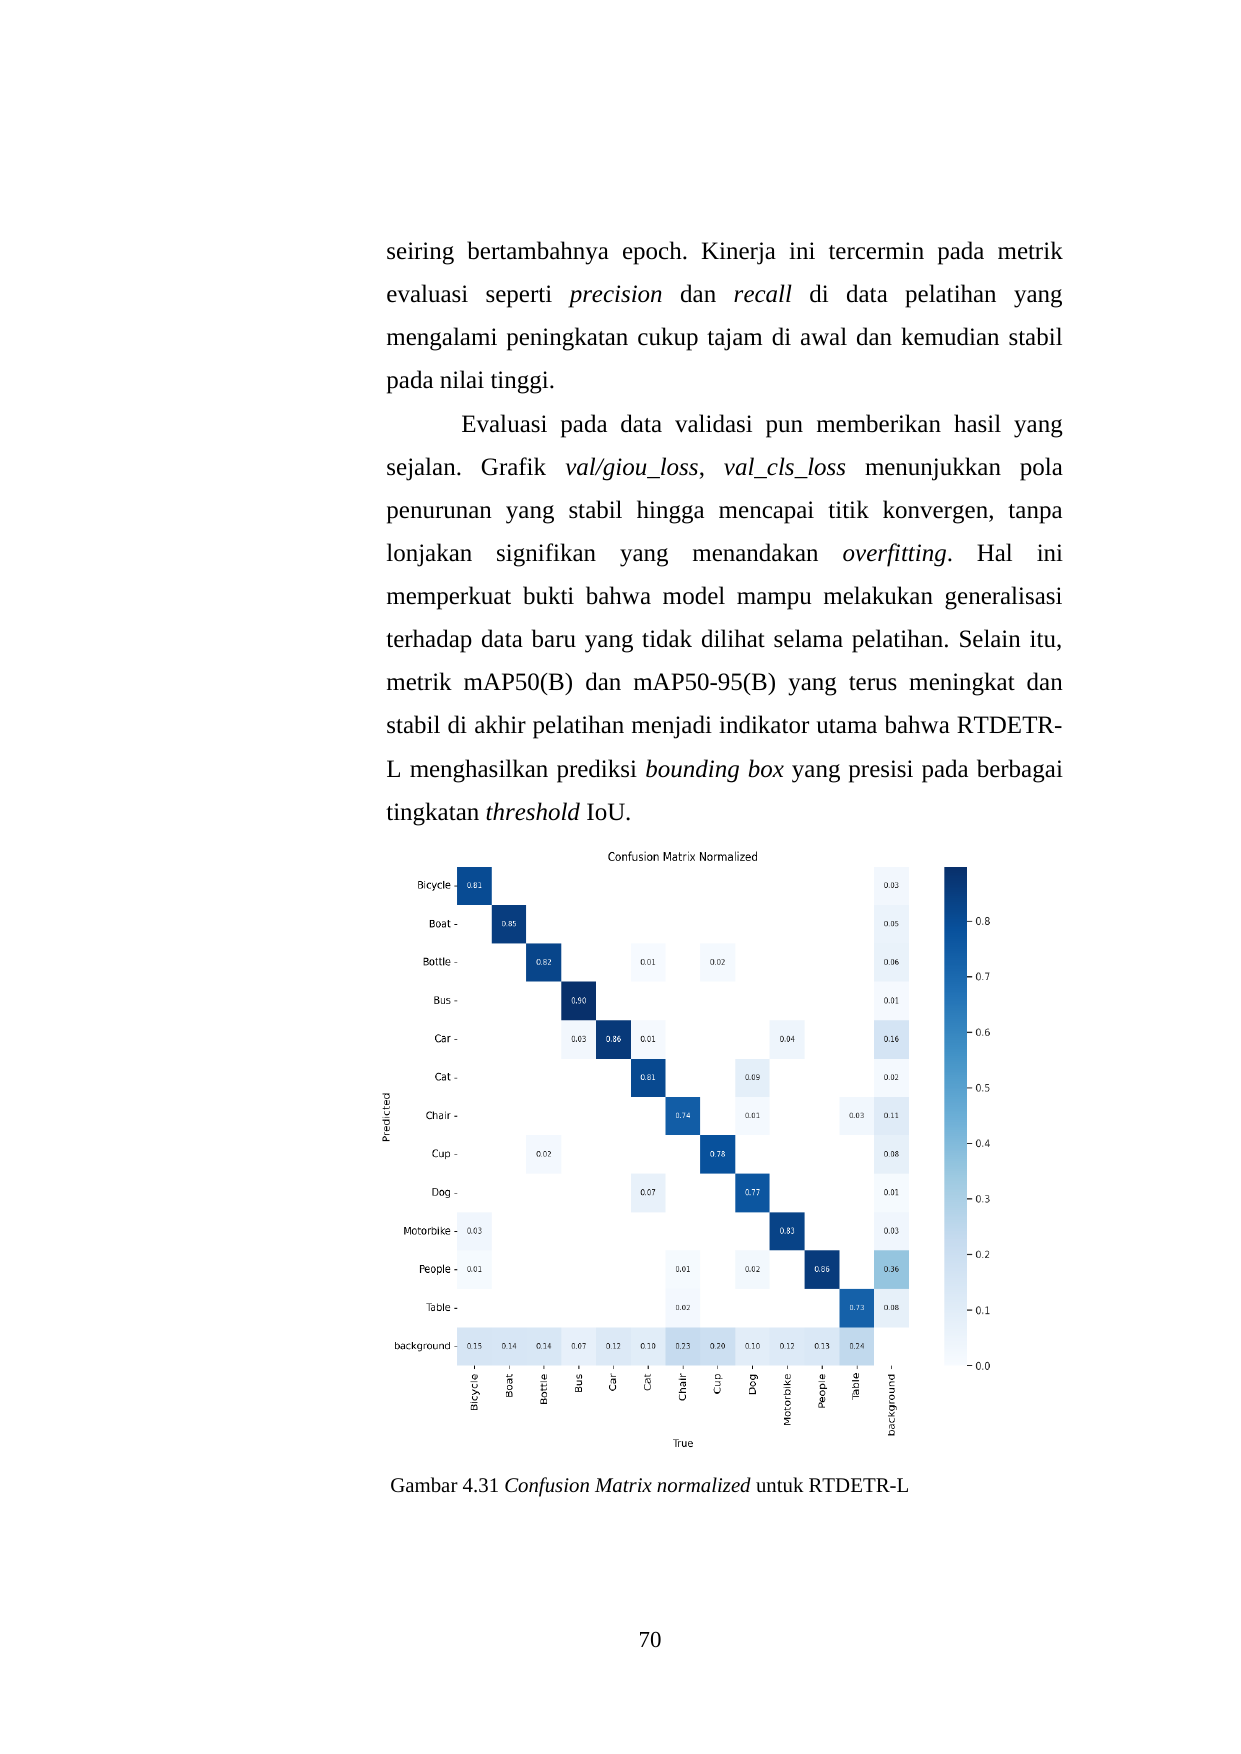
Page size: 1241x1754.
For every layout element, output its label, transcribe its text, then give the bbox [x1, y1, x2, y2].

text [386, 236, 1063, 394]
picture [311, 840, 1062, 1461]
text Evaluasi pada data validasi pun memberikan hasil yang sejalan. Grafik val/giou_loss, val_cls_loss menunjukkan pola penurunan yang stabil hingga mencapai titik konvergen, tanpa lonjakan signifikan yang menandakan overfitting. Hal ini memperkuat bukti bahwa model mampu melakukan generalisasi terhadap data baru yang tidak dilihat selama pelatihan. Selain itu, metrik mAP50(B) dan mAP50-95(B) yang terus meningkat dan stabil di akhir pelatihan menjadi indikator utama bahwa RTDETR-L menghasilkan prediksi bounding box yang presisi pada berbagai tingkatan threshold IoU. [386, 409, 1063, 826]
